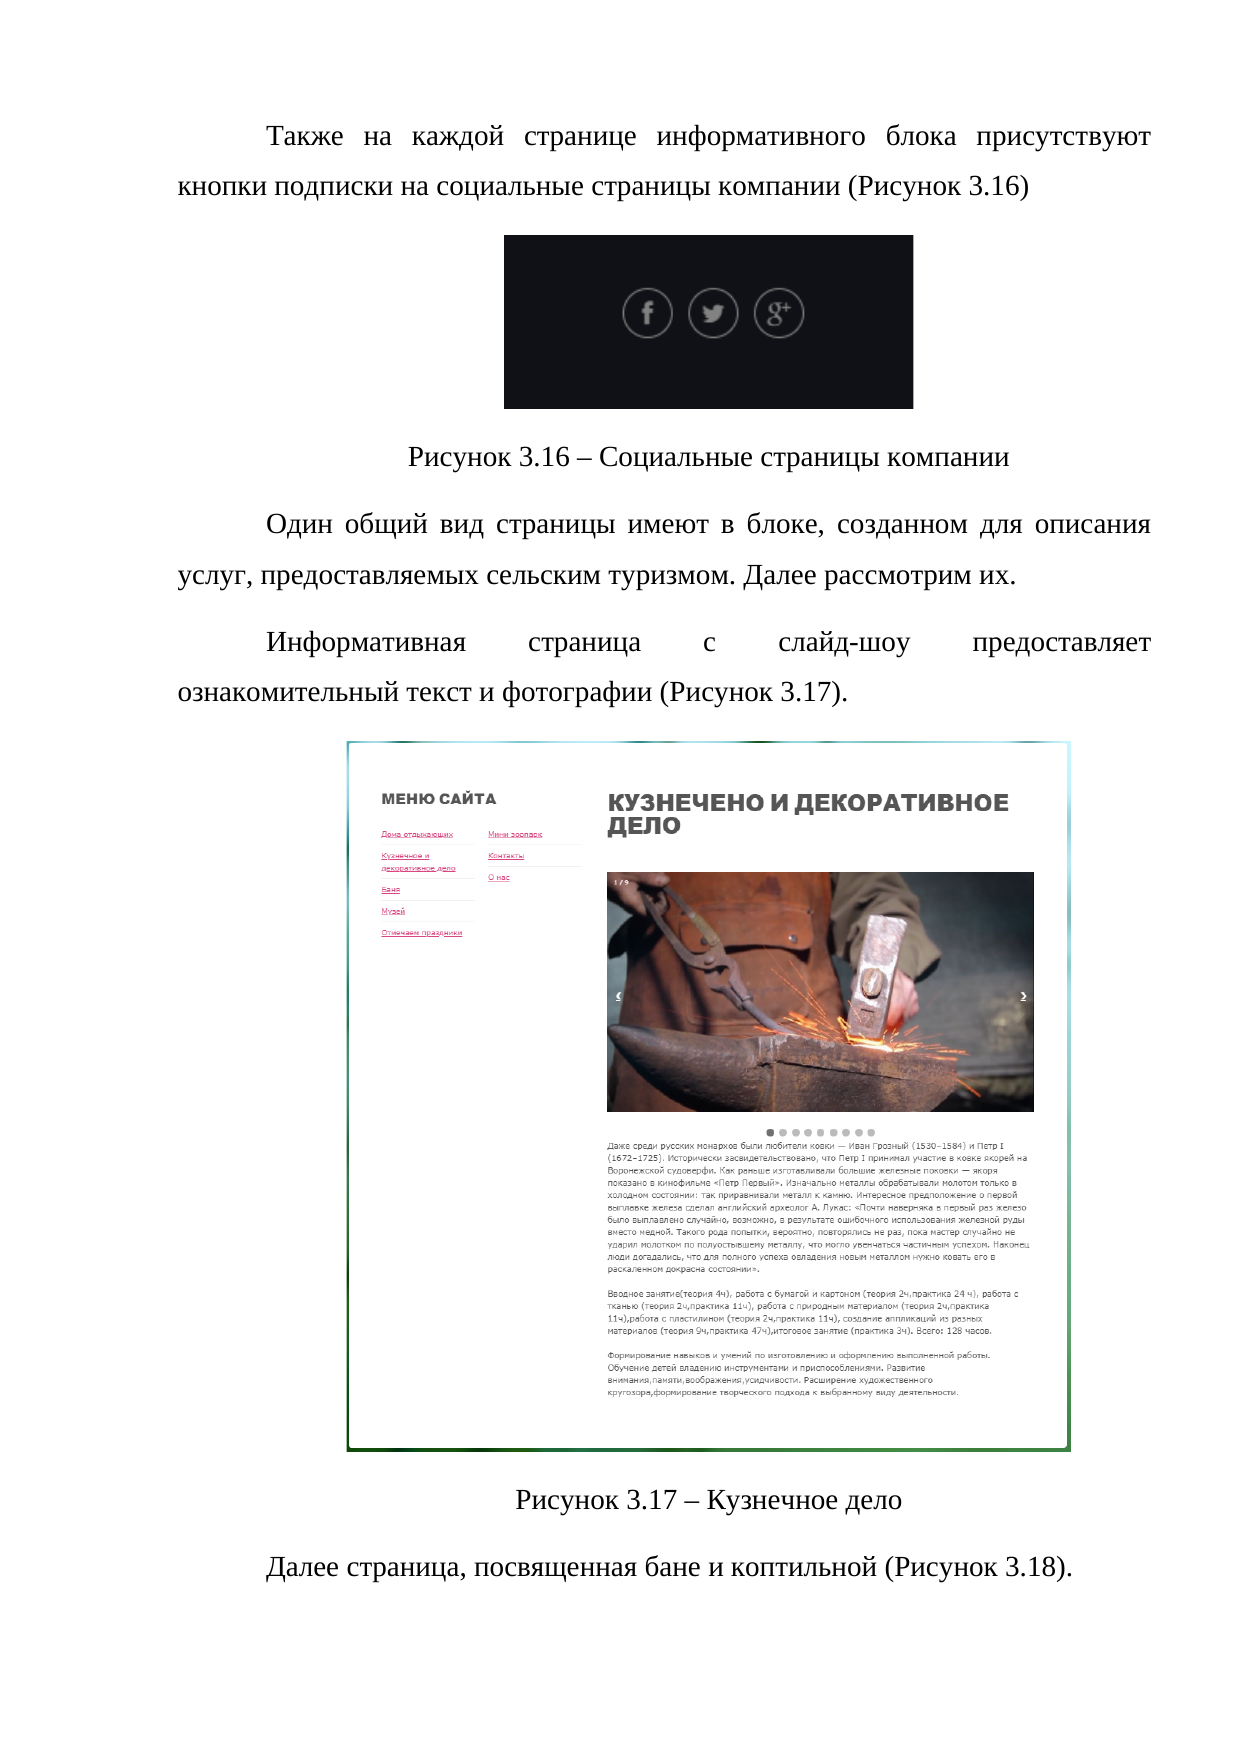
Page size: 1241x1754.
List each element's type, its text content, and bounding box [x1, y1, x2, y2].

picture [346, 741, 1071, 1452]
text Один общий вид страницы имеют в блоке, созданном для описания услуг, предоставляемых сельским туризмом. Далее рассмотрим их. [177, 506, 1152, 590]
text Рисунок 3.16 – Социальные страницы компании [177, 439, 1152, 473]
text Далее страница, посвященная бане и коптильной (Рисунок 3.18). [177, 1549, 1152, 1583]
text Рисунок 3.17 – Кузнечное дело [177, 1482, 1152, 1516]
text Также на каждой странице информативного блока присутствуют кнопки подписки на социальные страницы компании (Рисунок 3.16) [177, 118, 1152, 202]
picture [504, 235, 914, 409]
text Информативная страница с слайд-шоу предоставляет ознакомительный текст и фотографии (Рисунок 3.17). [177, 624, 1152, 708]
